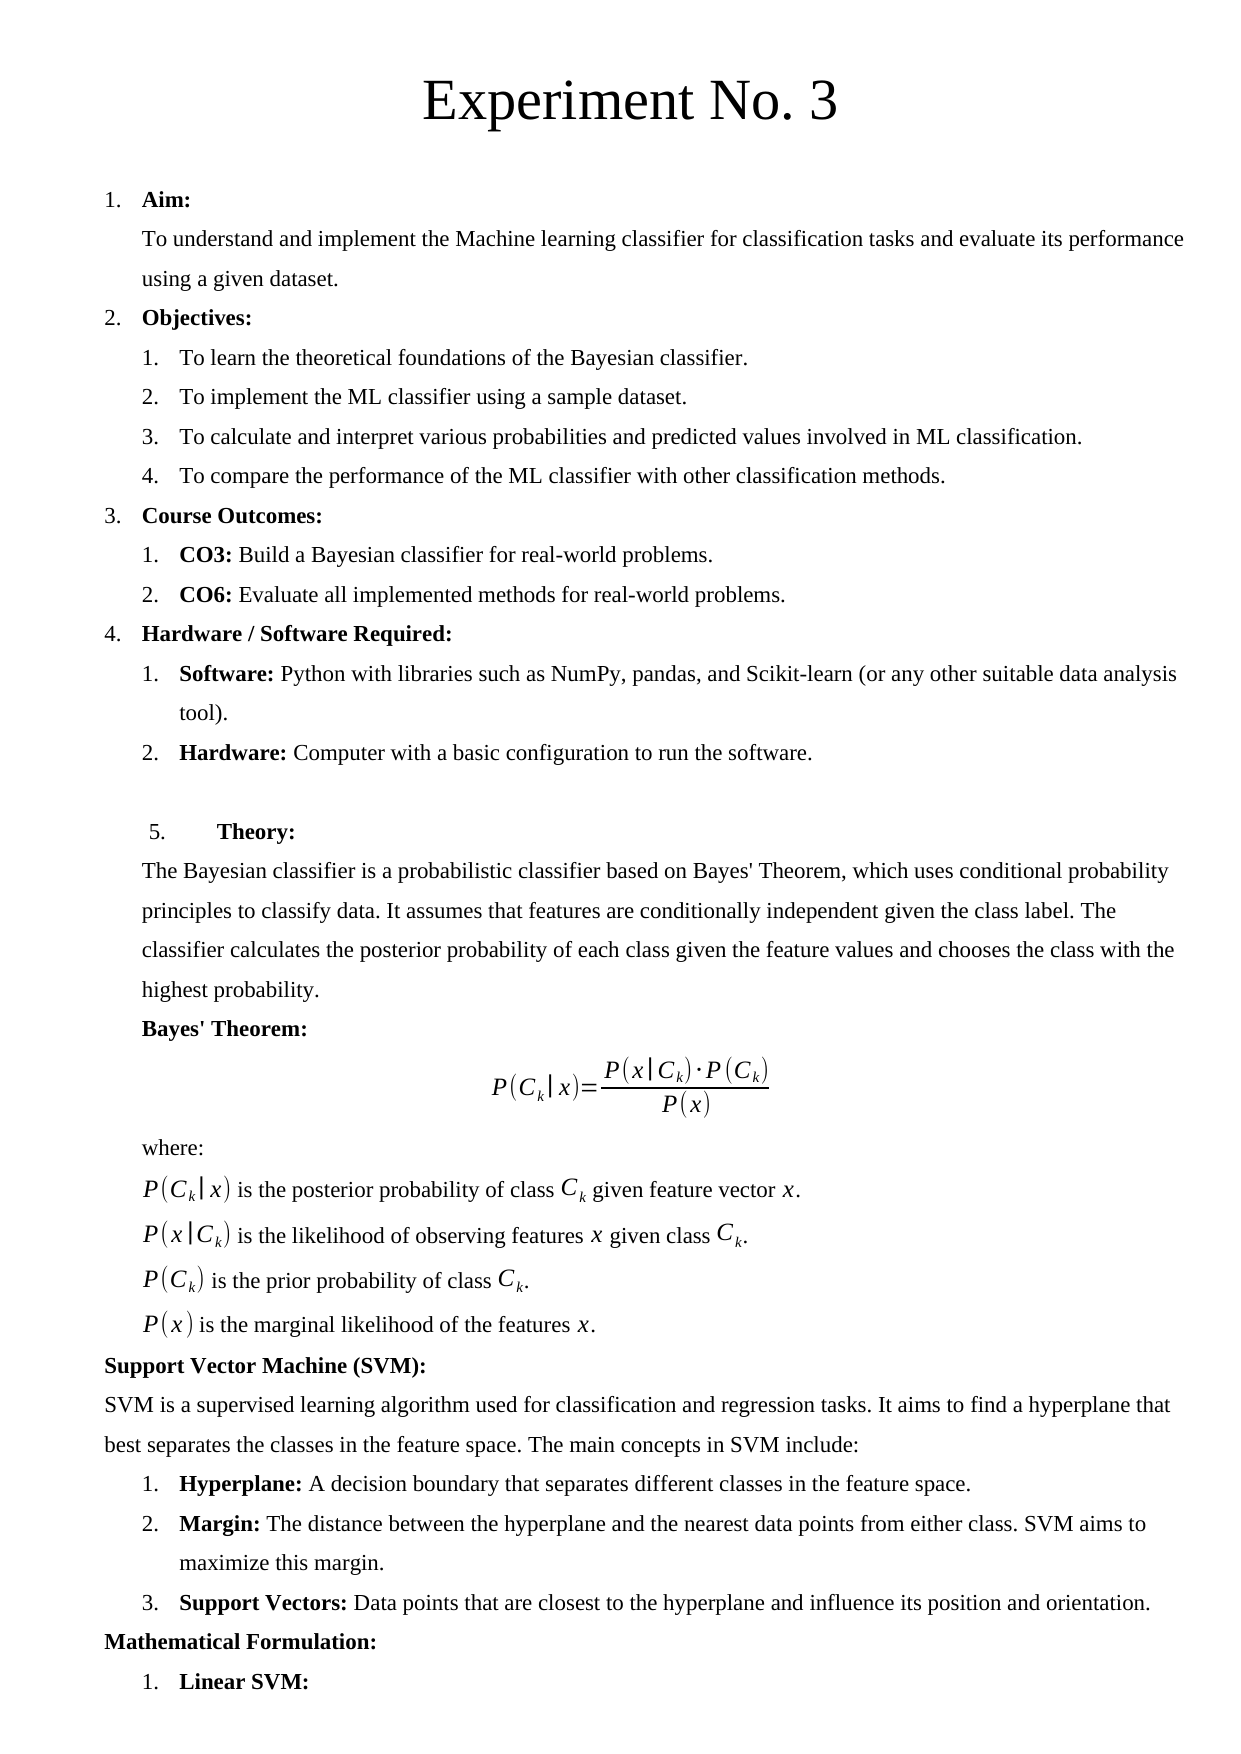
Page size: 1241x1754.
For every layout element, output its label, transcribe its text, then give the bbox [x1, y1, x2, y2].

list Theory: [142, 818, 1194, 844]
text Bayes' Theorem: [67, 1015, 1194, 1041]
list Hyperplane: A decision boundary that separates different classes in the feature space. [142, 1471, 1194, 1497]
list Course Outcomes: [104, 502, 1194, 528]
list Linear SVM: [142, 1668, 1194, 1694]
list Support Vector Machine (SVM): [104, 1352, 1194, 1378]
list To compare the performance of the ML classifier with other classification methods. [142, 462, 1194, 489]
text is the likelihood of observing features given class . [142, 1219, 1194, 1251]
list Hardware / Software Required: [104, 620, 1194, 647]
list Software: Python with libraries such as NumPy, pandas, and Scikit-learn (or any other suitable data analysis tool). [142, 660, 1194, 726]
list Margin: The distance between the hyperplane and the nearest data points from either class. SVM aims to maximize this margin. [142, 1510, 1194, 1576]
list To implement the ML classifier using a sample dataset. [142, 383, 1194, 410]
text SVM is a supervised learning algorithm used for classification and regression tasks. It aims to find a hyperplane that best separates the classes in the feature space. The main concepts in SVM include: [104, 1392, 1194, 1457]
list CO3: Build a Bayesian classifier for real-world problems. [142, 541, 1194, 568]
list CO6: Evaluate all implemented methods for real-world problems. [142, 581, 1194, 607]
text Experiment No. 3 [67, 64, 1194, 132]
list Hardware: Computer with a basic configuration to run the software. [142, 739, 1194, 765]
text Mathematical Formulation: [67, 1628, 1194, 1655]
text is the posterior probability of class given feature vector . [142, 1174, 1194, 1206]
text is the marginal likelihood of the features . [142, 1309, 1194, 1339]
list To understand and implement the Machine learning classifier for classification tasks and evaluate its performance using a given dataset. [142, 226, 1194, 291]
list To calculate and interpret various probabilities and predicted values involved in ML classification. [142, 423, 1194, 449]
text where: [67, 1134, 1194, 1161]
list To learn the theoretical foundations of the Bayesian classifier. [142, 344, 1194, 370]
list Support Vectors: Data points that are closest to the hyperplane and influence its position and orientation. [142, 1589, 1194, 1615]
text is the prior probability of class . [142, 1264, 1194, 1296]
list Aim: [67, 186, 1194, 212]
list Objectives: [67, 304, 1194, 331]
list The Bayesian classifier is a probabilistic classifier based on Bayes' Theorem, which uses conditional probability principles to classify data. It assumes that features are conditionally independent given the class label. The classifier calculates the posterior probability of each class given the feature values and chooses the class with the highest probability. [142, 857, 1194, 1002]
